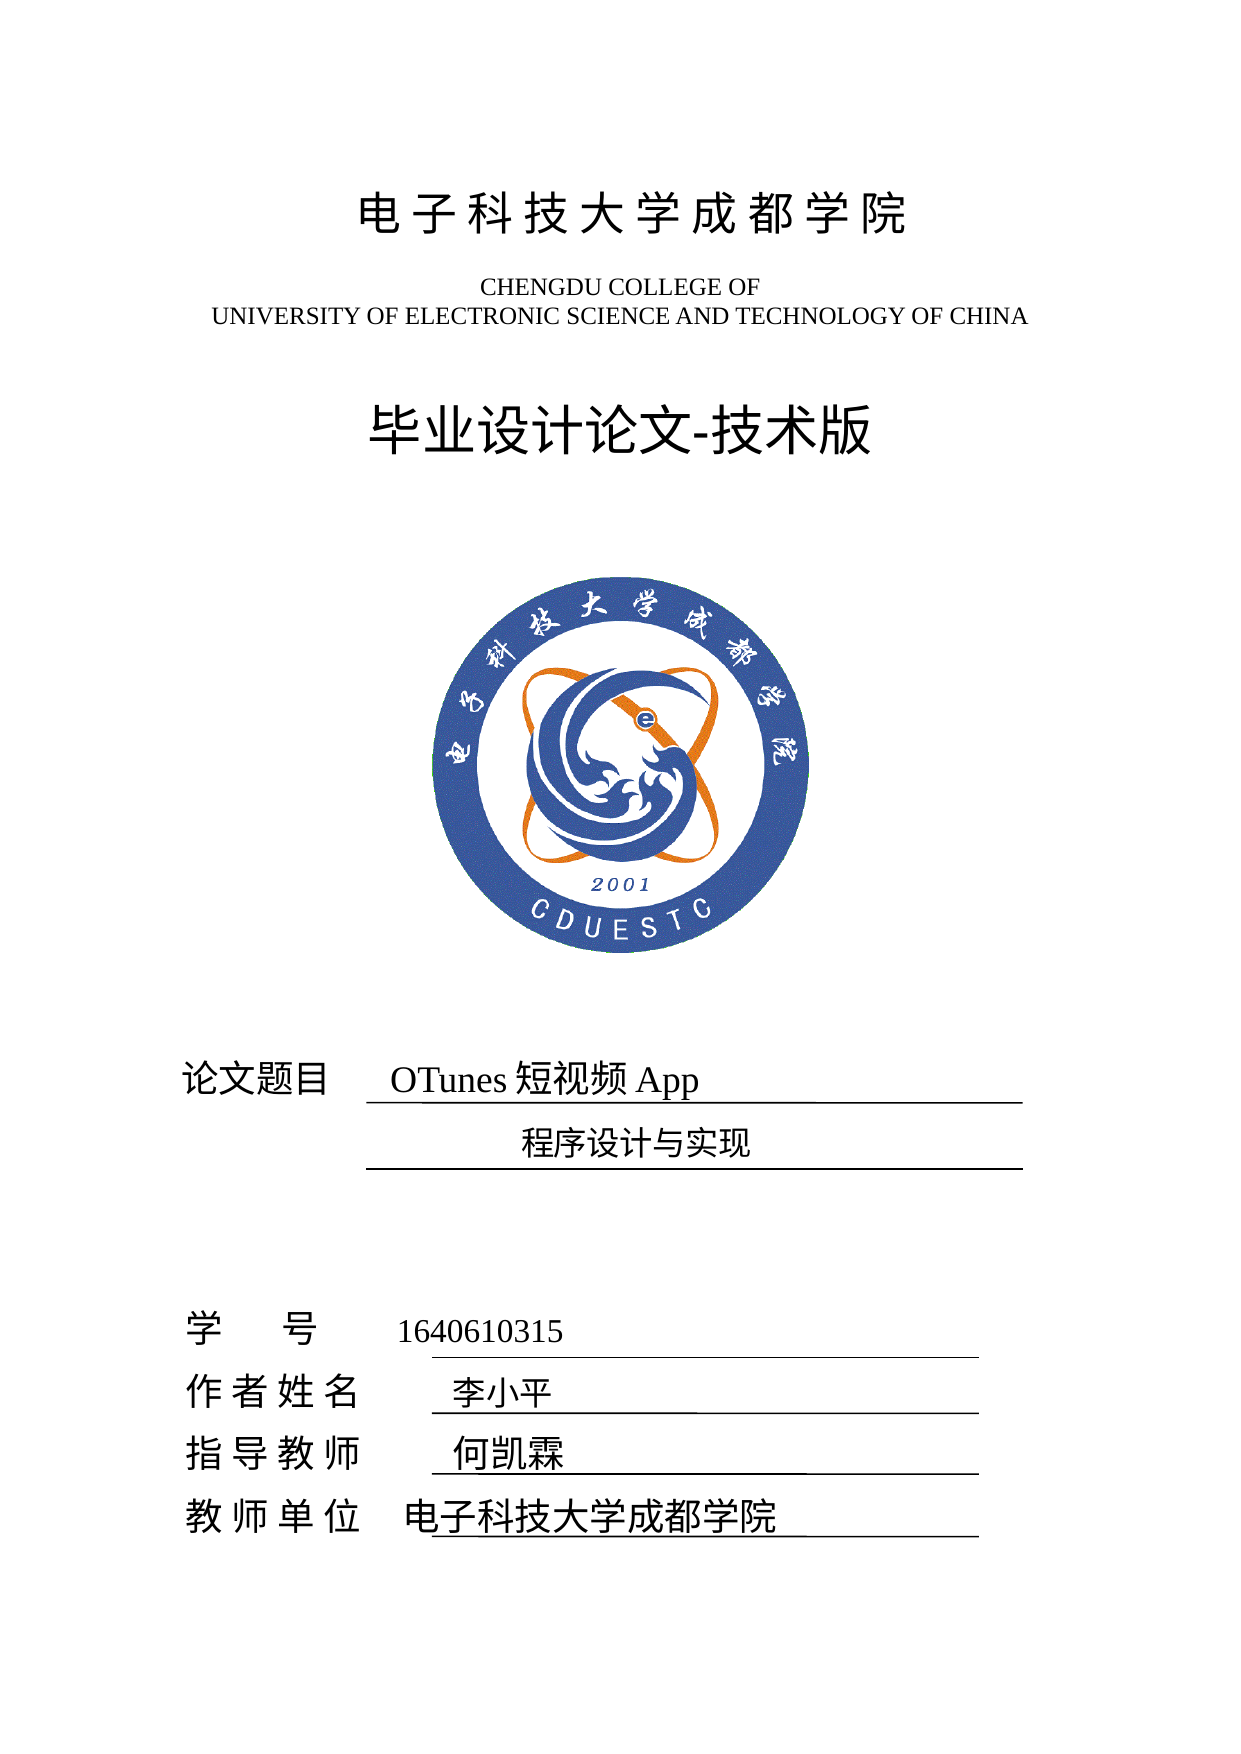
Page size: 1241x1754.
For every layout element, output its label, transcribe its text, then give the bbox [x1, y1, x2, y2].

picture [428, 570, 813, 957]
text 作 者 姓 名 李小平 [148, 1355, 1092, 1418]
text UNIVERSITY OF ELECTRONIC SCIENCE AND TECHNOLOGY OF CHINA [148, 301, 1092, 330]
text 论文题目 OTunes短视频App [148, 1043, 1092, 1105]
text 电 子 科 技 大 学 成 都 学 院 [148, 177, 1092, 243]
text 学 号 1640610315 [148, 1293, 1092, 1355]
text 毕业设计论文-技术版 [148, 387, 1092, 466]
text 教 师 单 位 电子科技大学成都学院 [148, 1480, 1092, 1543]
text CHENGDU COLLEGE OF [148, 272, 1092, 301]
text 程序设计与实现 [148, 1105, 1092, 1168]
text 指 导 教 师 何凯霖 [148, 1418, 1092, 1480]
